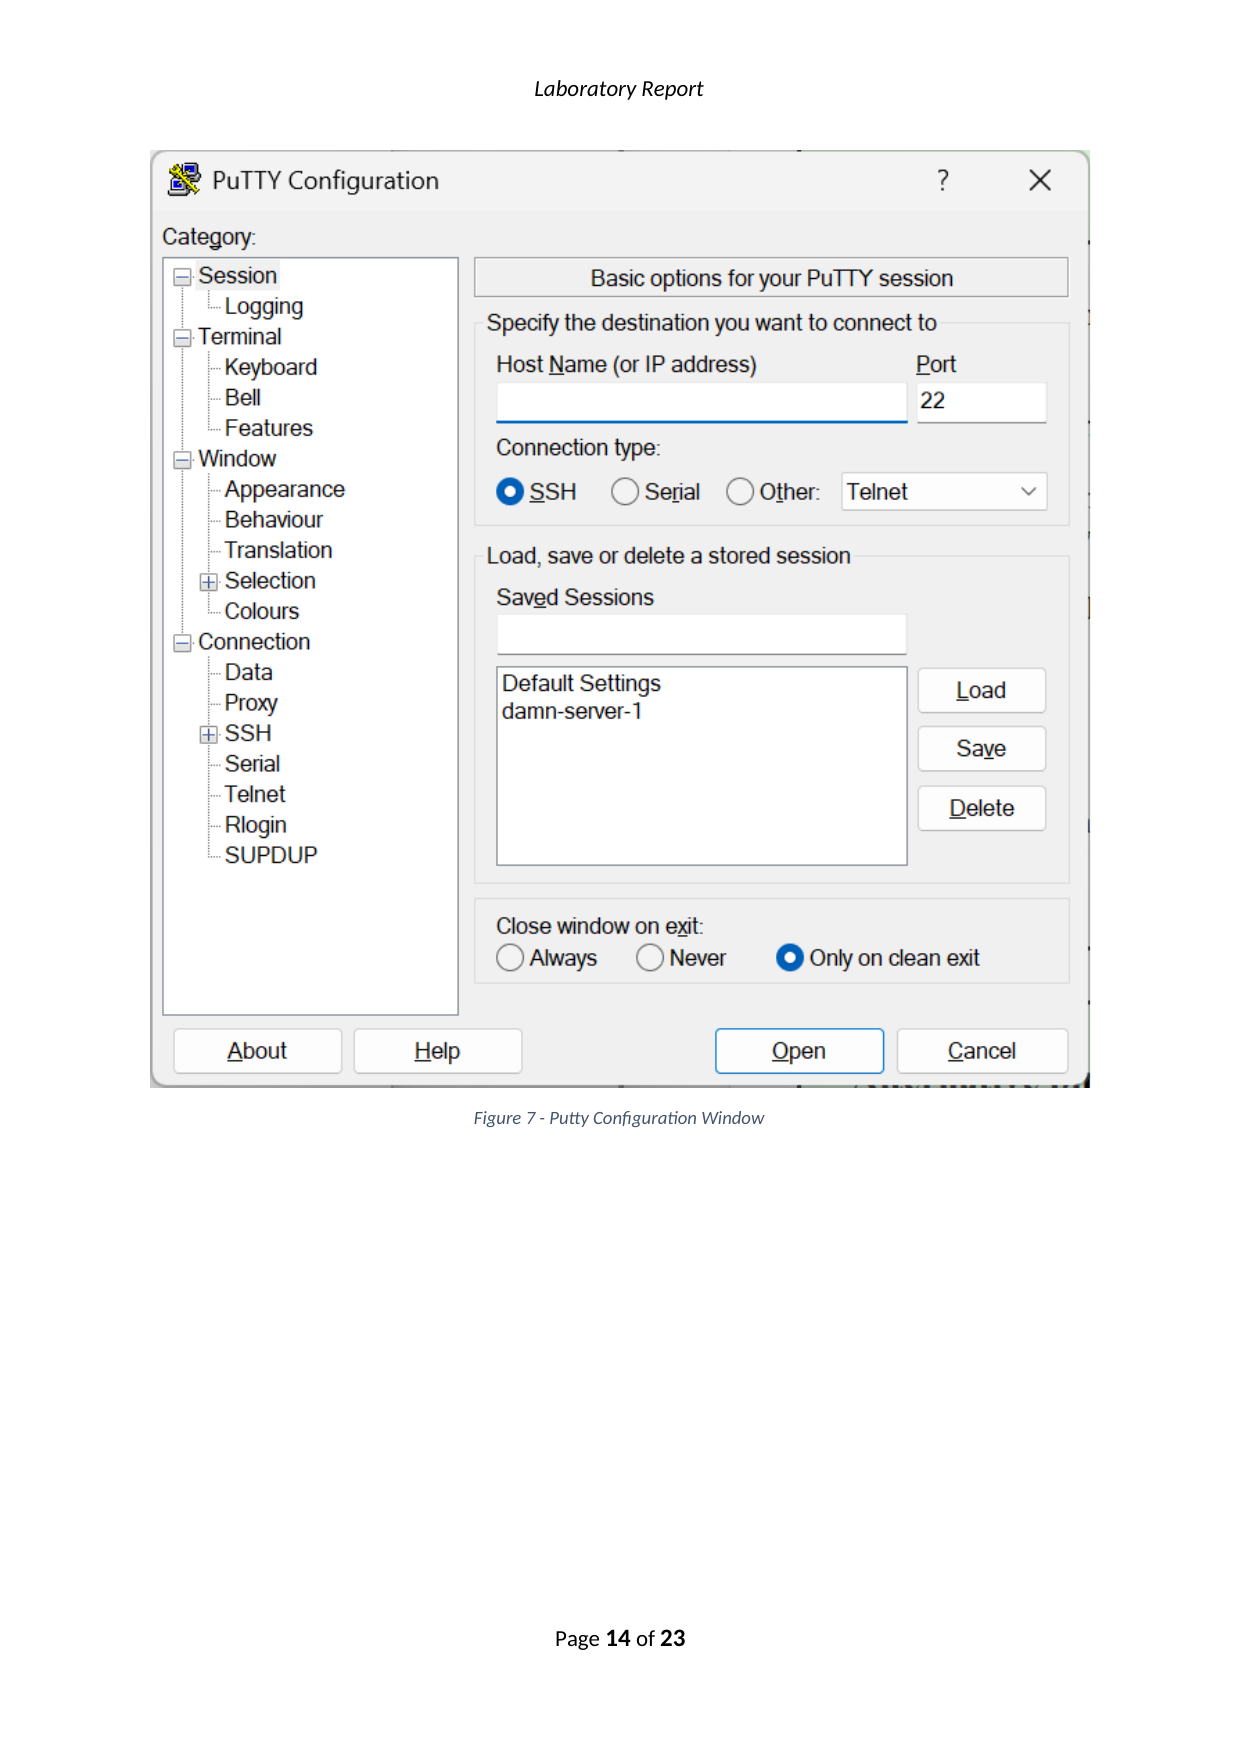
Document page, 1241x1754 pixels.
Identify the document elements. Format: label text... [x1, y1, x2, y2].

text Figure 7 - Putty Configuration Window [150, 1106, 1090, 1129]
picture [150, 150, 1091, 1088]
